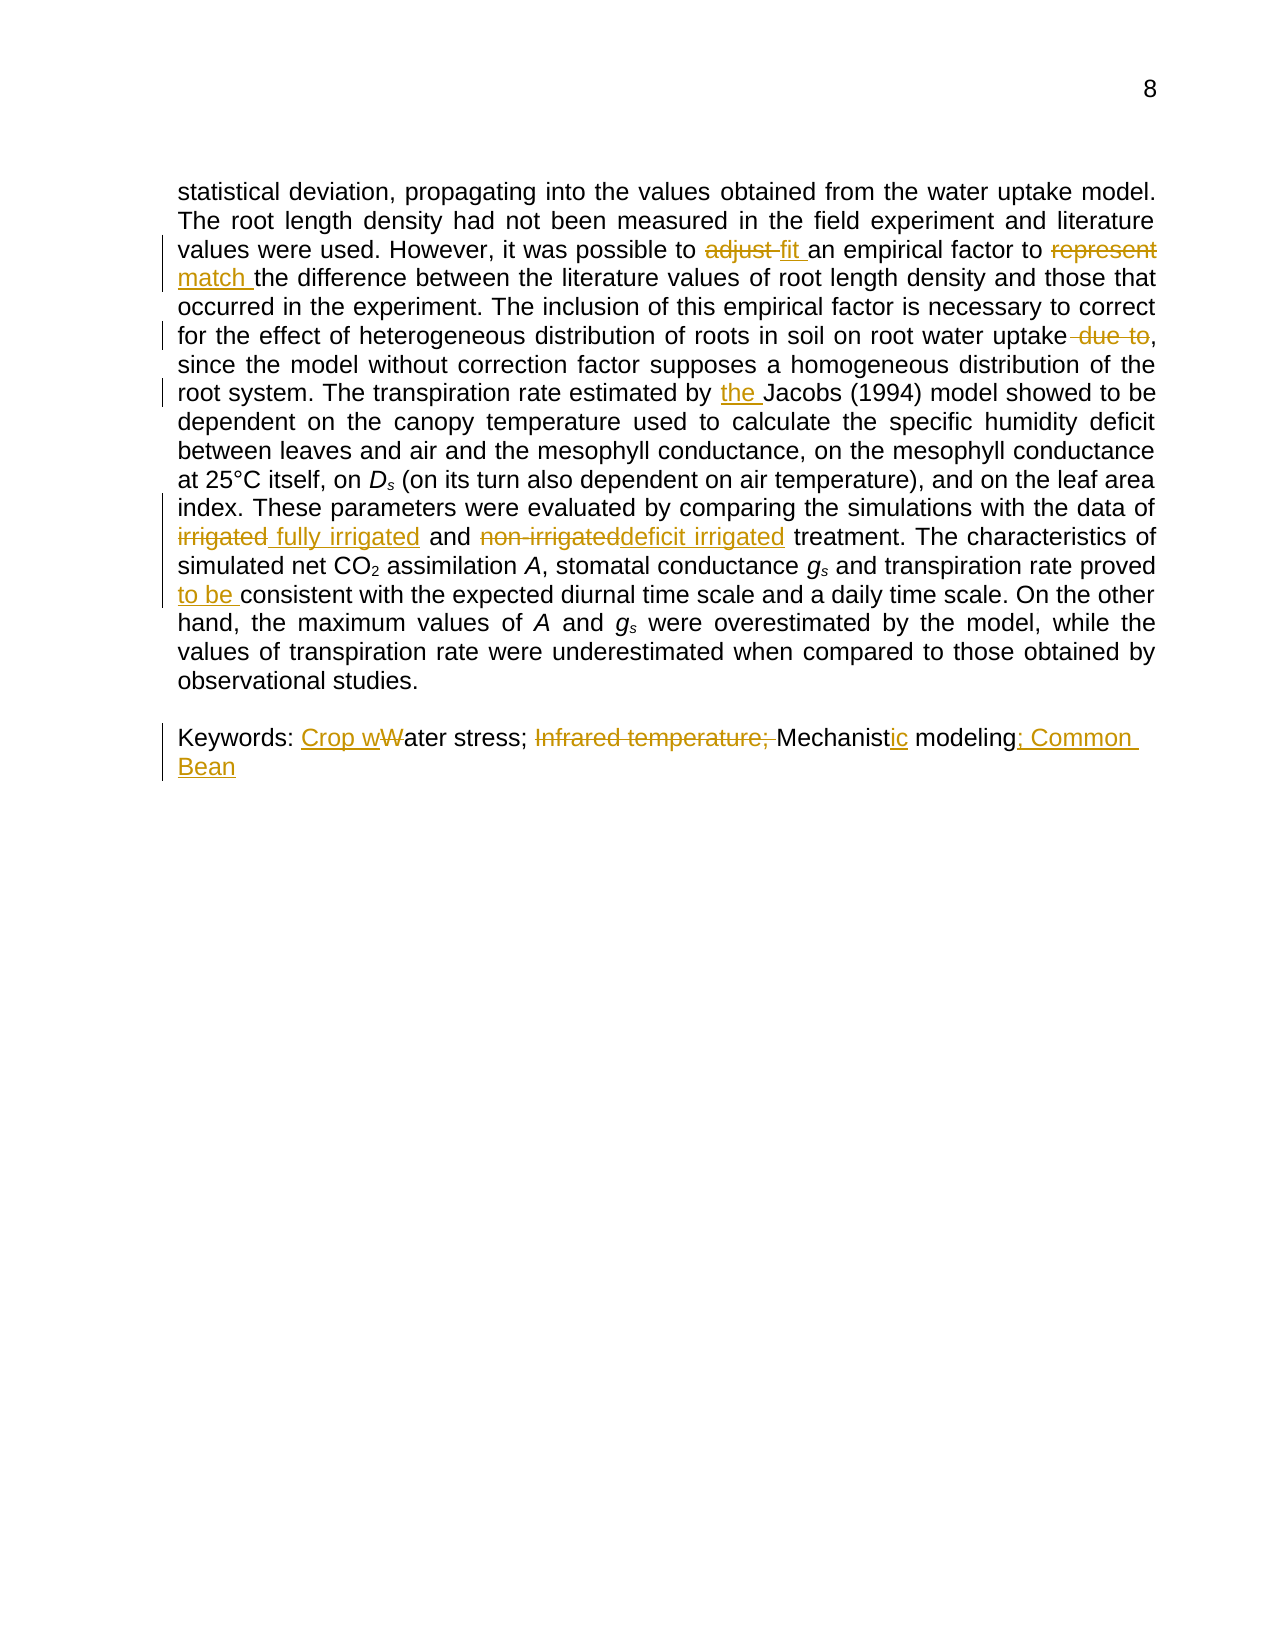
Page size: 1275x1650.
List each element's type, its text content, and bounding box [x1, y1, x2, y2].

text Keywords: ater stress; Mechanist modeling [177, 723, 1157, 781]
